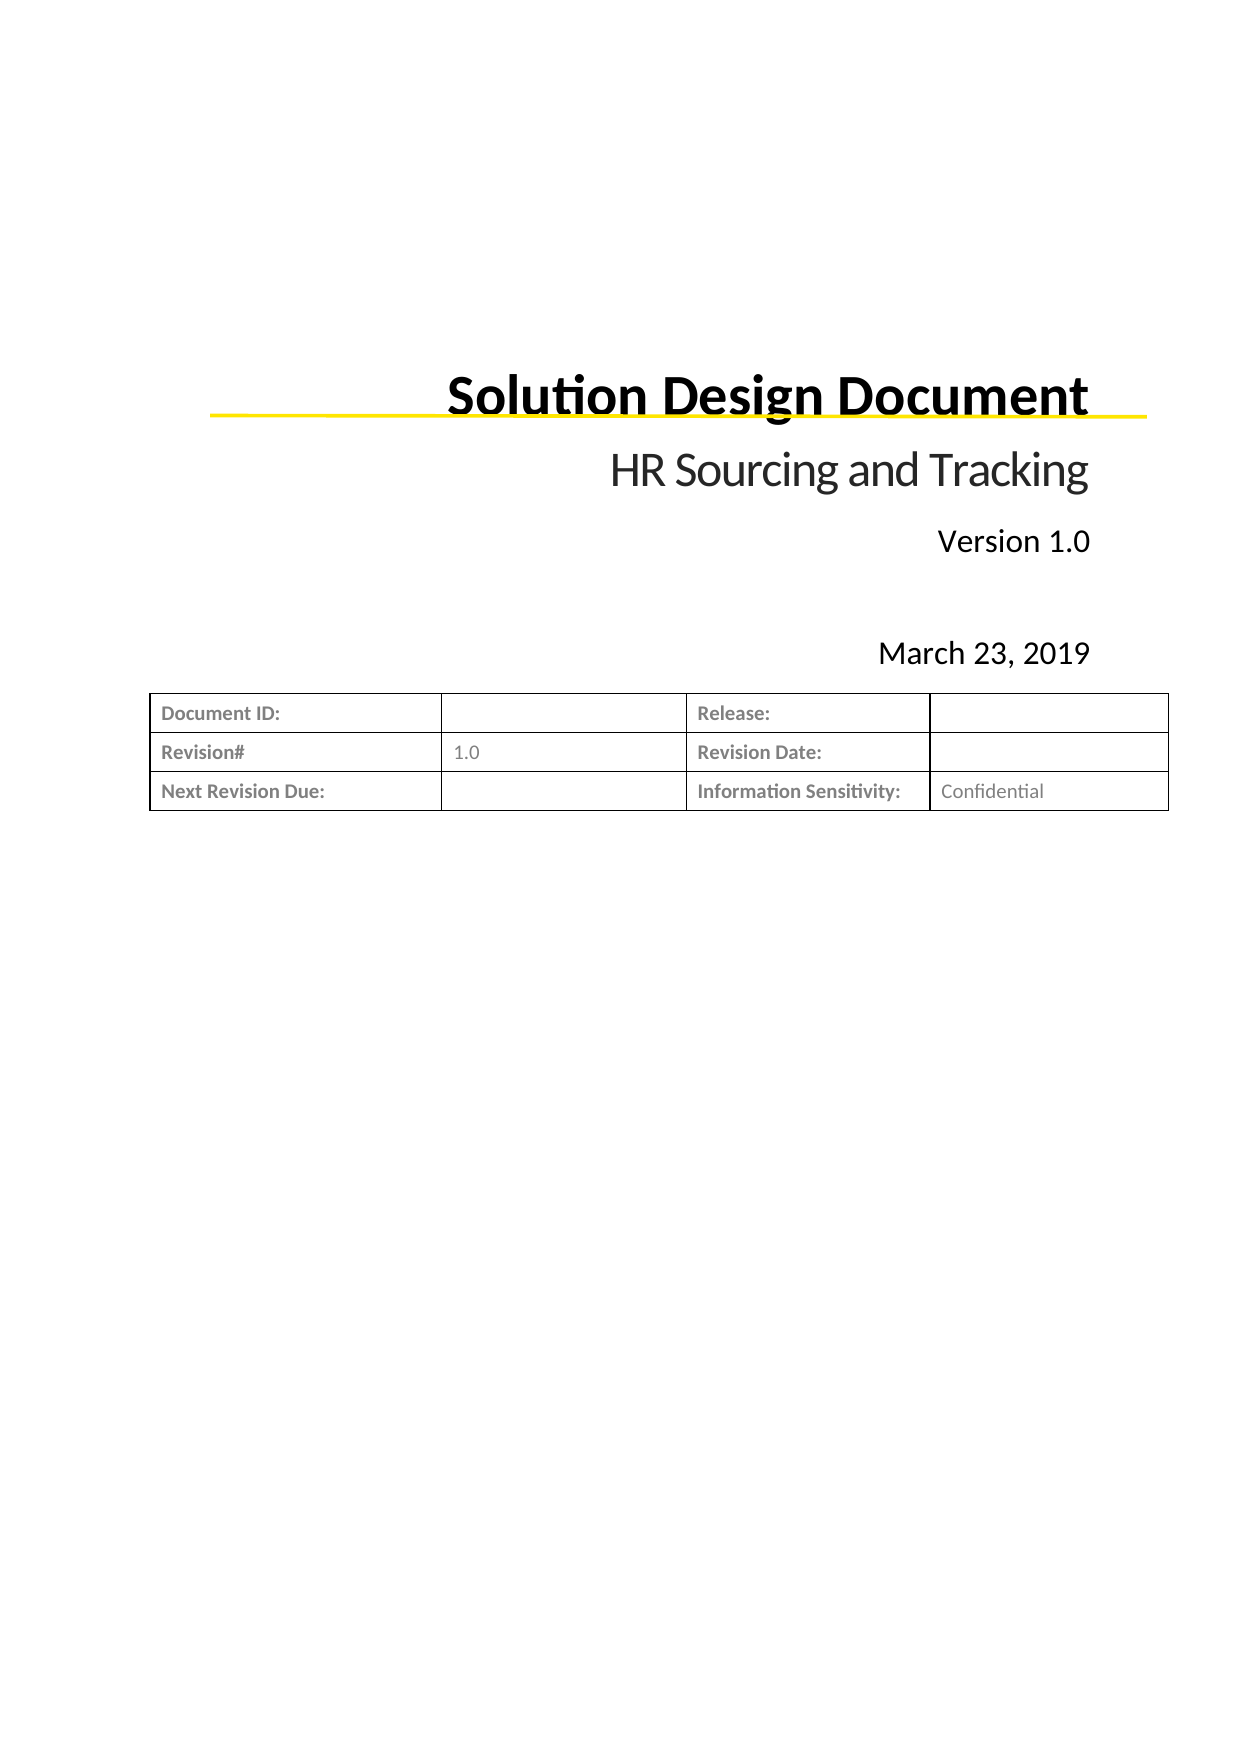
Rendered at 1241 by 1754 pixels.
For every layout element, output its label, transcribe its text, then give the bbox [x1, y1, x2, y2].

subtitle HR Sourcing and Tracking [150, 438, 1090, 499]
table_cell Information Sensitivity: [687, 772, 929, 810]
text Solution Design Document [150, 358, 1090, 429]
table_cell Revision# [151, 733, 441, 771]
subtitle Version 1.0 [150, 520, 1090, 561]
table_cell [442, 772, 686, 810]
table_header Document ID: [151, 694, 441, 732]
table_cell 1.0 [442, 733, 686, 771]
table_cell [931, 733, 1168, 771]
table_cell Next Revision Due: [151, 772, 441, 810]
table_cell Confidential [931, 772, 1168, 810]
table_cell Revision Date: [687, 733, 929, 771]
table_header [442, 694, 686, 732]
table_header Release: [687, 694, 929, 732]
table_header [931, 694, 1168, 732]
